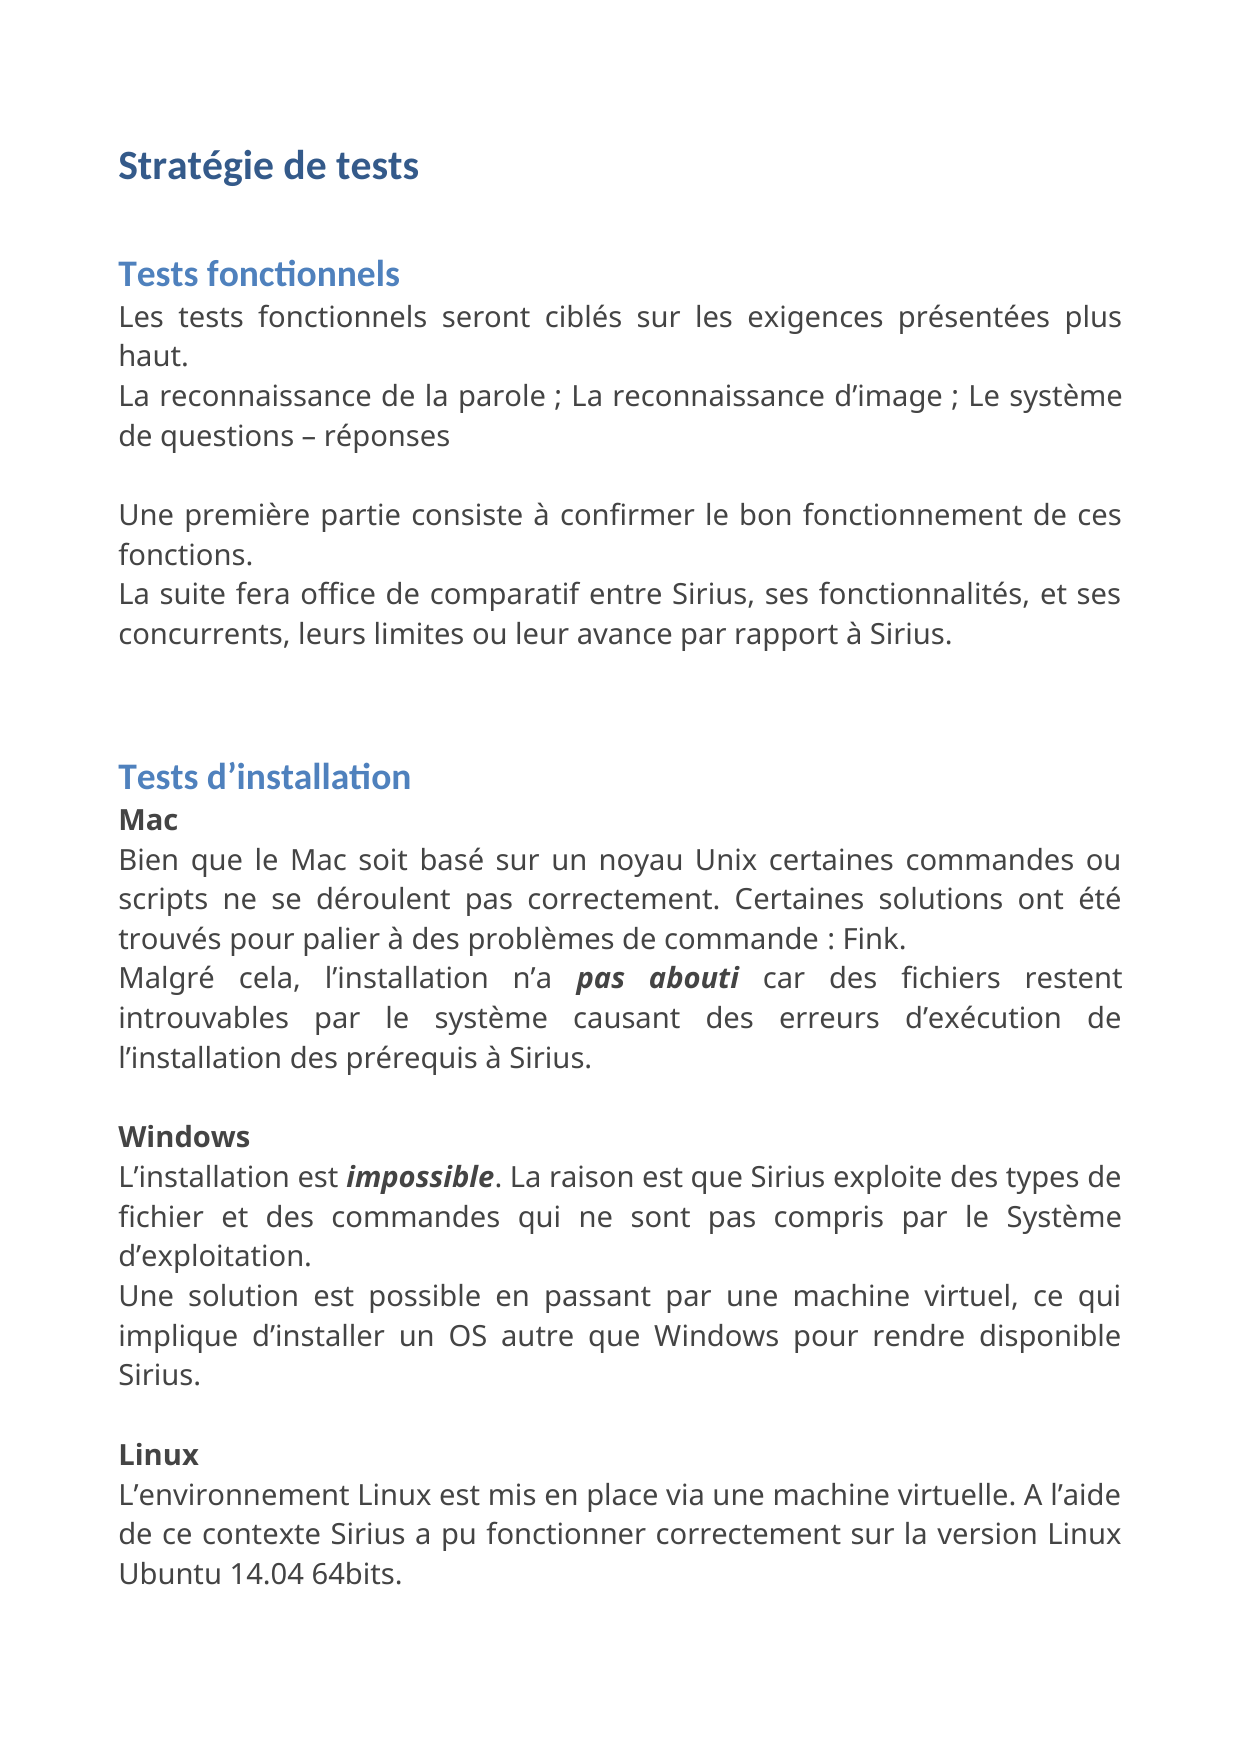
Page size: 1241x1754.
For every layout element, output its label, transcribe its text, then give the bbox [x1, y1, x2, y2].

text L’environnement Linux est mis en place via une machine virtuelle. A l’aide de ce contexte Sirius a pu fonctionner correctement sur la version Linux Ubuntu 14.04 64bits. [118, 1474, 1123, 1593]
text Malgré cela, l’installation n’a pas abouti car des fichiers restent introuvables par le système causant des erreurs d’exécution de l’installation des prérequis à Sirius. [118, 958, 1123, 1077]
text Windows [118, 1117, 1123, 1156]
text Bien que le Mac soit basé sur un noyau Unix certaines commandes ou scripts ne se déroulent pas correctement. Certaines solutions ont été trouvés pour palier à des problèmes de commande : Fink. [118, 839, 1123, 958]
text Une première partie consiste à confirmer le bon fonctionnement de ces fonctions. [118, 494, 1123, 574]
text La reconnaissance de la parole ; La reconnaissance d’image ; Le système de questions – réponses [118, 375, 1123, 454]
text Les tests fonctionnels seront ciblés sur les exigences présentées plus haut. [118, 296, 1123, 375]
subtitle Stratégie de tests [118, 139, 1123, 189]
text Linux [118, 1434, 1123, 1474]
subtitle Tests d’installation [118, 753, 1123, 799]
text Mac [118, 799, 1123, 839]
text Une solution est possible en passant par une machine virtuel, ce qui implique d’installer un OS autre que Windows pour rendre disponible Sirius. [118, 1275, 1123, 1394]
text La suite fera office de comparatif entre Sirius, ses fonctionnalités, et ses concurrents, leurs limites ou leur avance par rapport à Sirius. [118, 574, 1123, 653]
text L’installation est impossible. La raison est que Sirius exploite des types de fichier et des commandes qui ne sont pas compris par le Système d’exploitation. [118, 1156, 1123, 1275]
subtitle Tests fonctionnels [118, 250, 1123, 296]
